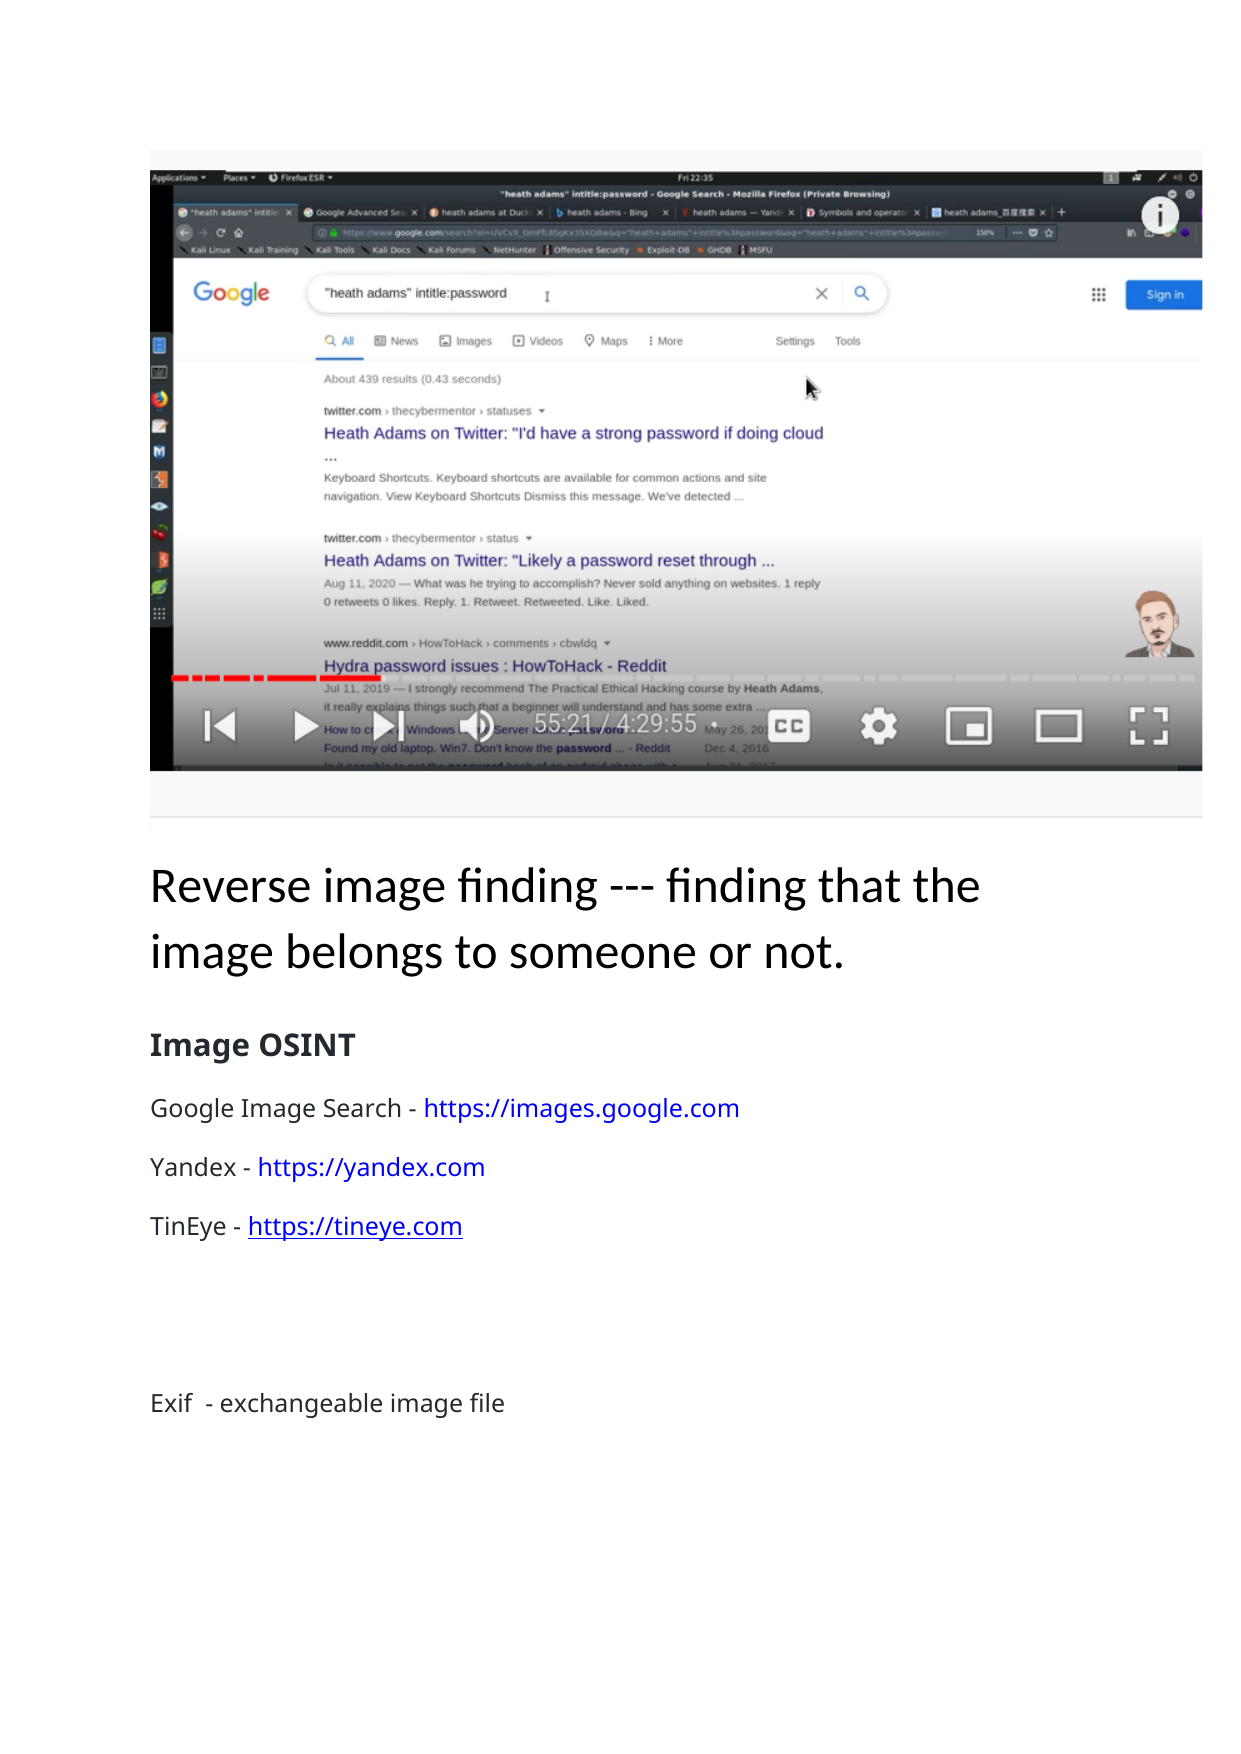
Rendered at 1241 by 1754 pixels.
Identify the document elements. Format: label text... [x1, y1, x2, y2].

text Google Image Search - https://images.google.com [150, 1091, 1090, 1125]
text Exif - exchangeable image file [150, 1386, 1090, 1420]
subtitle Image OSINT [150, 1023, 1090, 1066]
text Yandex - https://yandex.com [150, 1150, 1090, 1184]
text Reverse image finding --- finding that the image belongs to someone or not. [150, 854, 1090, 981]
picture [150, 150, 1203, 835]
text TinEye - https://tineye.com [150, 1209, 1090, 1243]
